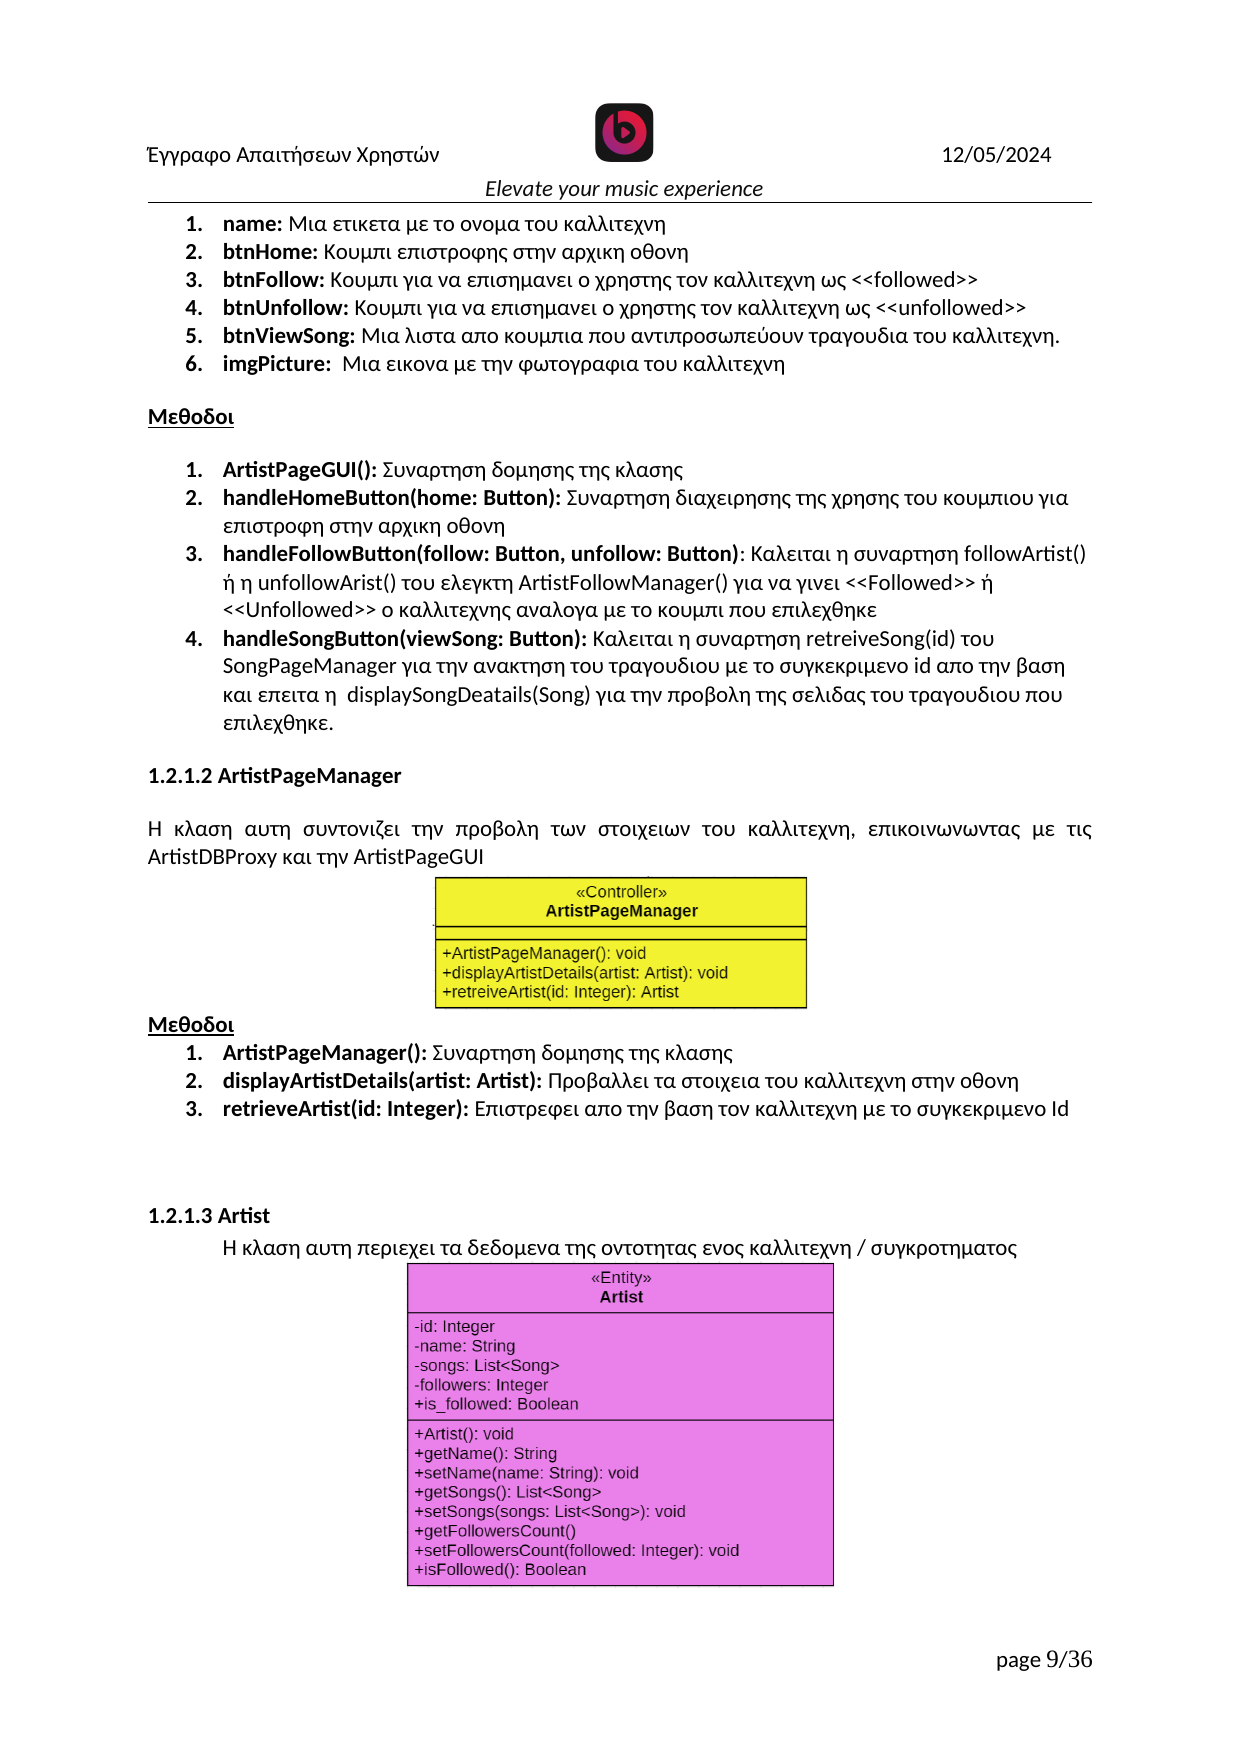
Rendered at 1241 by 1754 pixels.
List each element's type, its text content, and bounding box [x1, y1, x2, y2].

subtitle 1.2.1.2 ArtistPageManager [148, 761, 1092, 789]
list btnViewSong: Μια λιστα απο κουμπια που αντιπροσωπεύουν τραγουδια του καλλιτεχνη. [185, 321, 1092, 349]
list btnHome: Κουμπι επιστροφης στην αρχικη οθονη [185, 237, 1092, 265]
picture [432, 876, 808, 1010]
list handleHomeButton(home: Button): Συναρτηση διαχειρησης της χρησης του κουμπιου για επιστροφη στην αρχικη οθονη [185, 483, 1092, 539]
list displayArtistDetails(artist: Artist): Προβαλλει τα στοιχεια του καλλιτεχνη στην οθονη [185, 1066, 1092, 1094]
subtitle 1.2.1.3 Artist [148, 1201, 1092, 1229]
list retrieveArtist(id: Integer): Επιστρεφει απο την βαση τον καλλιτεχνη με το συγκεκριμενο Id [185, 1094, 1092, 1122]
text Η κλαση αυτη συντονιζει την προβολη των στοιχειων του καλλιτεχνη, επικοινωνωντας με τις ArtistDBProxy και την ArtistPageGUI [148, 814, 1092, 870]
text Μεθοδοι [148, 1010, 1092, 1038]
text Μεθοδοι [148, 402, 1092, 431]
picture [406, 1261, 835, 1588]
list handleFollowButton(follow: Button, unfollow: Button): Καλειται η συναρτηση followArtist() ή η unfollowArist() του ελεγκτη ArtistFollowManager() για να γινει <<Followed>> ή <<Unfollowed>> o καλλιτεχνης αναλογα με το κουμπι που επιλεχθηκε [185, 539, 1092, 624]
list ArtistPageGUI(): Συναρτηση δομησης της κλασης [185, 456, 1092, 483]
picture [595, 103, 654, 163]
list btnUnfollow: Κουμπι για να επισημανει ο χρηστης τον καλλιτεχνη ως <<unfollowed>> [185, 293, 1092, 321]
list handleSongButton(viewSong: Button): Καλειται η συναρτηση retreiveSong(id) του SongPageManager για την ανακτηση του τραγουδιου με το συγκεκριμενο id απο την βαση και επειτα η displaySongDeatails(Song) για την προβολη της σελιδας του τραγουδιου που επιλεχθηκε. [185, 624, 1092, 736]
list ArtistPageManager(): Συναρτηση δομησης της κλασης [185, 1038, 1092, 1066]
list btnFollow: Κουμπι για να επισημανει ο χρηστης τον καλλιτεχνη ως <<followed>> [185, 265, 1092, 293]
list imgPicture: Μια εικονα με την φωτογραφια του καλλιτεχνη [185, 349, 1092, 377]
list name: Μια ετικετα με το ονομα του καλλιτεχνη [185, 209, 1092, 237]
